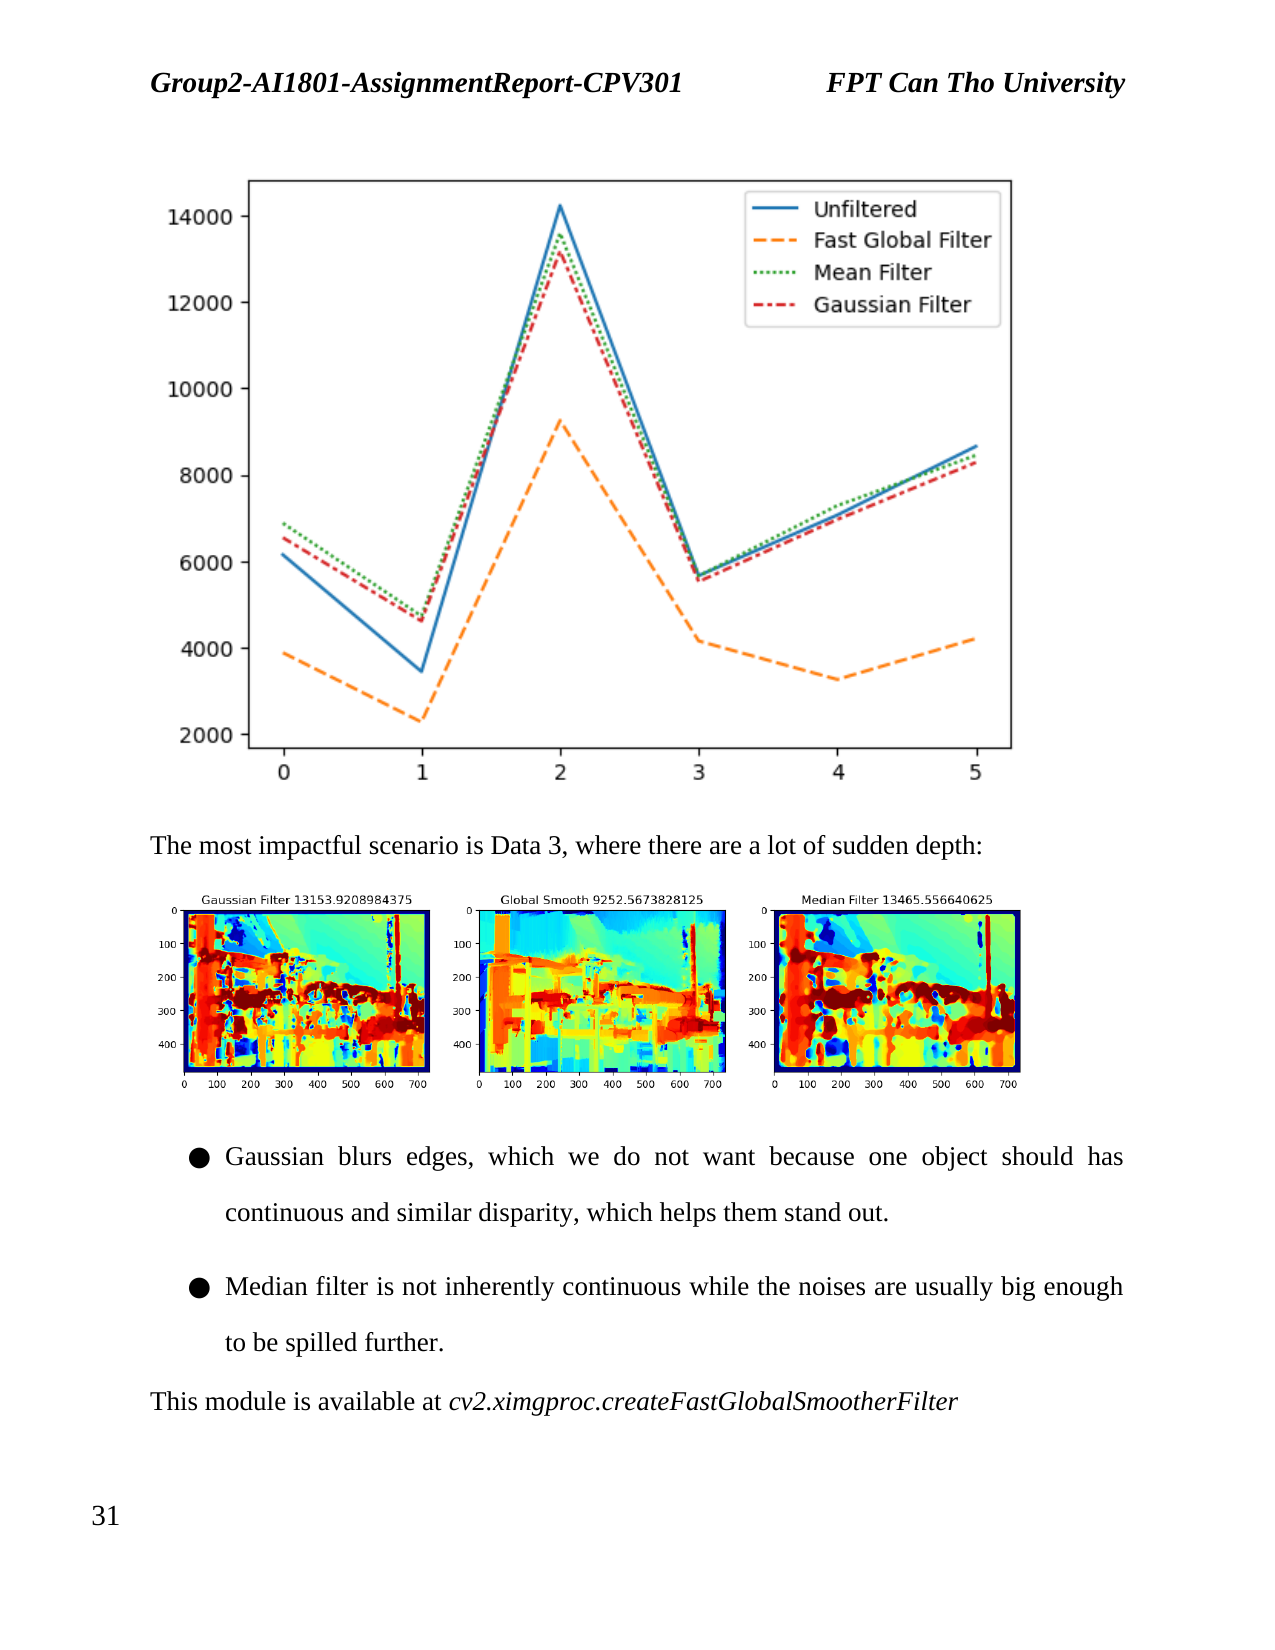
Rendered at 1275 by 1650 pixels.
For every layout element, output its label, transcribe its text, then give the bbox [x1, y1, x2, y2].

list Median filter is not inherently continuous while the noises are usually big enough to be spilled further. [187, 1255, 1125, 1357]
text This module is available at cv2.ximgproc.createFastGlobalSmootherFilter [150, 1385, 1125, 1417]
picture [150, 888, 1025, 1096]
list Gaussian blurs edges, which we do not want because one object should has continuous and similar disparity, which helps them stand out. [187, 1125, 1125, 1227]
picture [150, 165, 1025, 800]
text The most impactful scenario is Data 3, where there are a lot of sudden depth: [150, 829, 1125, 860]
